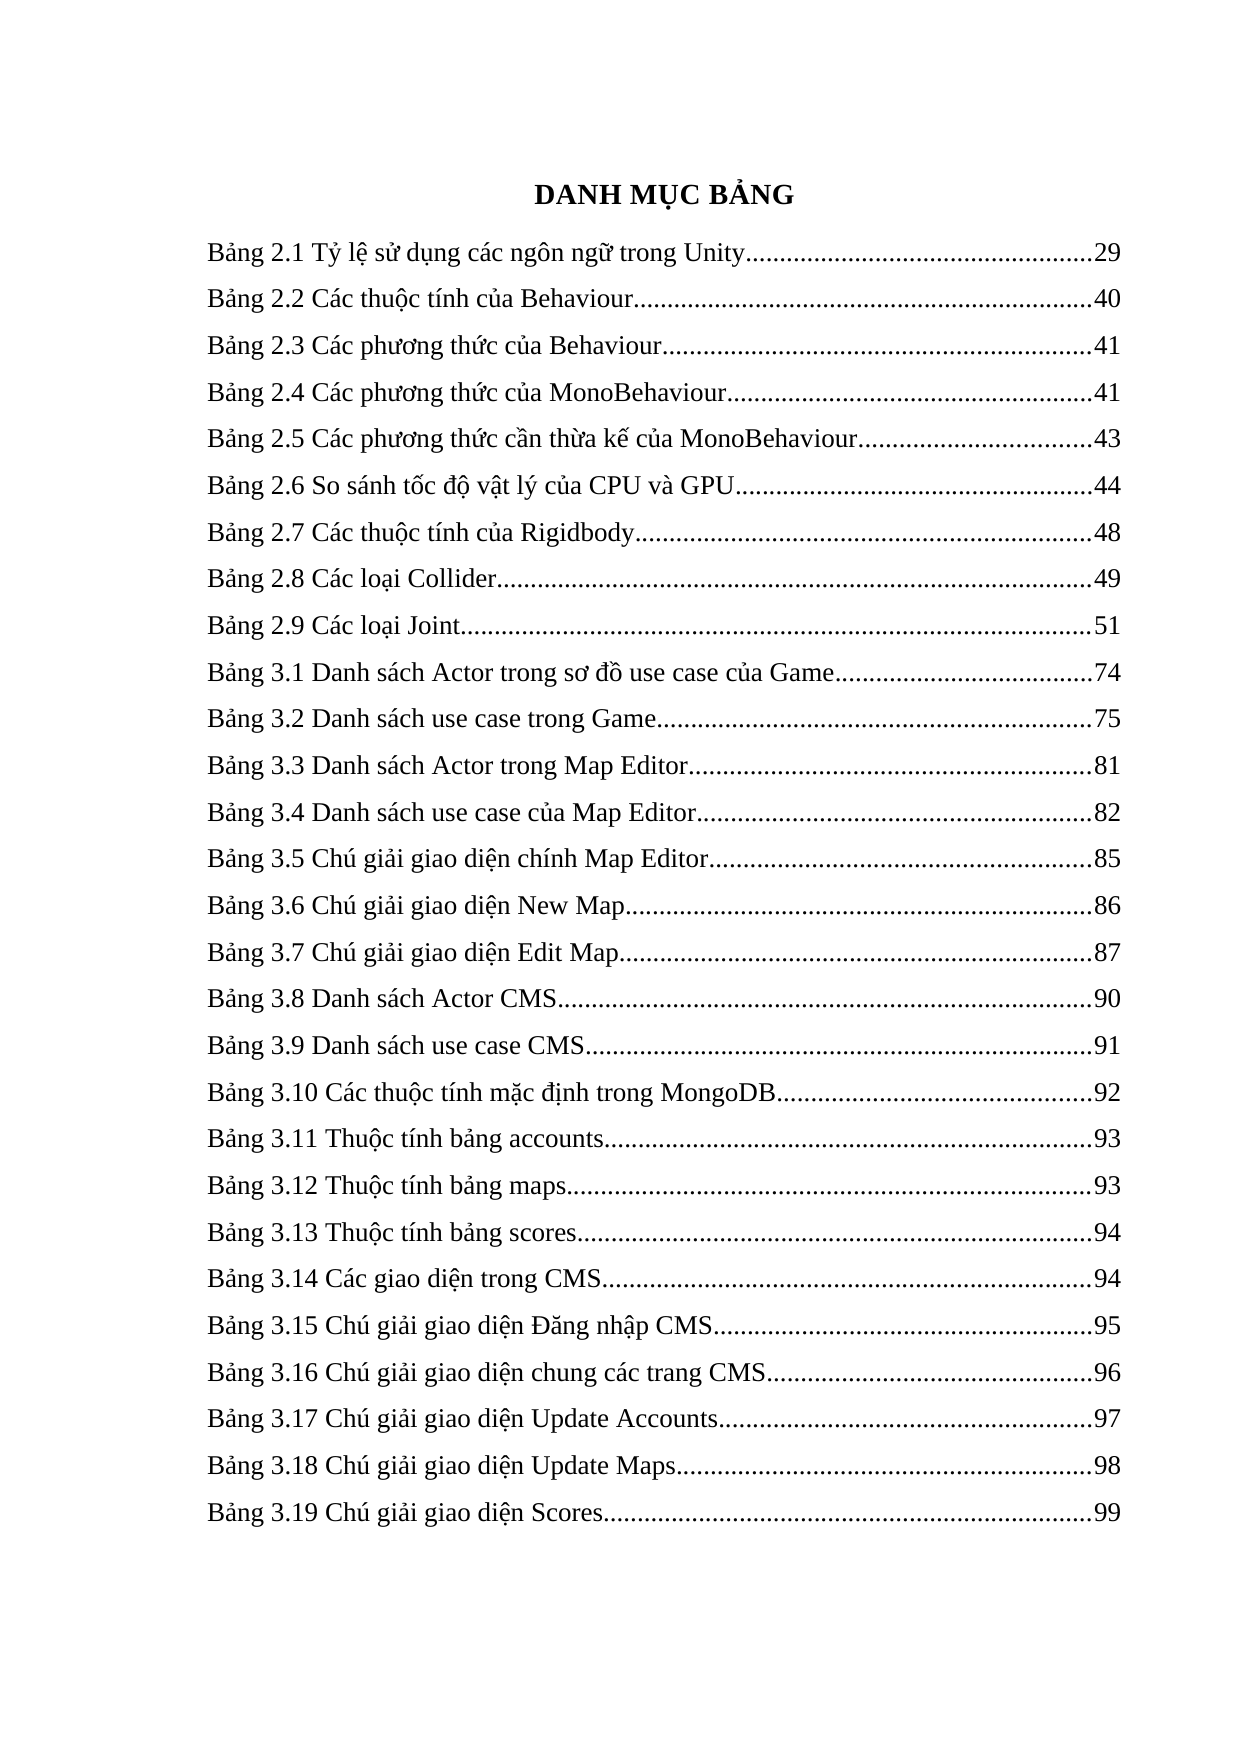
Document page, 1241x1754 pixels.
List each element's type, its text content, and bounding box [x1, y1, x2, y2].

text Bảng 3.2 Danh sách use case trong Game 75 [207, 702, 1122, 733]
text Bảng 3.9 Danh sách use case CMS 91 [207, 1029, 1122, 1060]
text Bảng 3.8 Danh sách Actor CMS 90 [207, 982, 1122, 1013]
text Bảng 3.10 Các thuộc tính mặc định trong MongoDB 92 [207, 1076, 1122, 1107]
text Bảng 3.4 Danh sách use case của Map Editor 82 [207, 796, 1122, 827]
text Bảng 3.12 Thuộc tính bảng maps 93 [207, 1169, 1122, 1200]
text Bảng 2.7 Các thuộc tính của Rigidbody 48 [207, 516, 1122, 547]
text Bảng 2.8 Các loại Collider 49 [207, 562, 1122, 593]
text Bảng 3.16 Chú giải giao diện chung các trang CMS 96 [207, 1356, 1122, 1387]
text Bảng 3.14 Các giao diện trong CMS 94 [207, 1262, 1122, 1293]
text Bảng 2.2 Các thuộc tính của Behaviour 40 [207, 282, 1122, 313]
text Bảng 2.1 Tỷ lệ sử dụng các ngôn ngữ trong Unity 29 [207, 236, 1122, 267]
text Bảng 3.15 Chú giải giao diện Đăng nhập CMS 95 [207, 1309, 1122, 1340]
text Bảng 3.19 Chú giải giao diện Scores 99 [207, 1496, 1122, 1527]
text Bảng 3.17 Chú giải giao diện Update Accounts 97 [207, 1402, 1122, 1433]
text Bảng 2.6 So sánh tốc độ vật lý của CPU và GPU 44 [207, 469, 1122, 500]
text Bảng 2.4 Các phương thức của MonoBehaviour 41 [207, 376, 1122, 407]
text Bảng 3.3 Danh sách Actor trong Map Editor 81 [207, 749, 1122, 780]
text Bảng 2.9 Các loại Joint 51 [207, 609, 1122, 640]
text Bảng 3.18 Chú giải giao diện Update Maps 98 [207, 1449, 1122, 1480]
text Bảng 3.1 Danh sách Actor trong sơ đồ use case của Game 74 [207, 656, 1122, 687]
text Bảng 3.6 Chú giải giao diện New Map 86 [207, 889, 1122, 920]
title DANH MỤC BẢNG [207, 177, 1122, 211]
text Bảng 3.11 Thuộc tính bảng accounts 93 [207, 1122, 1122, 1153]
text Bảng 2.5 Các phương thức cần thừa kế của MonoBehaviour 43 [207, 422, 1122, 453]
text Bảng 3.7 Chú giải giao diện Edit Map 87 [207, 936, 1122, 967]
text Bảng 2.3 Các phương thức của Behaviour 41 [207, 329, 1122, 360]
text Bảng 3.13 Thuộc tính bảng scores 94 [207, 1216, 1122, 1247]
text Bảng 3.5 Chú giải giao diện chính Map Editor 85 [207, 842, 1122, 873]
